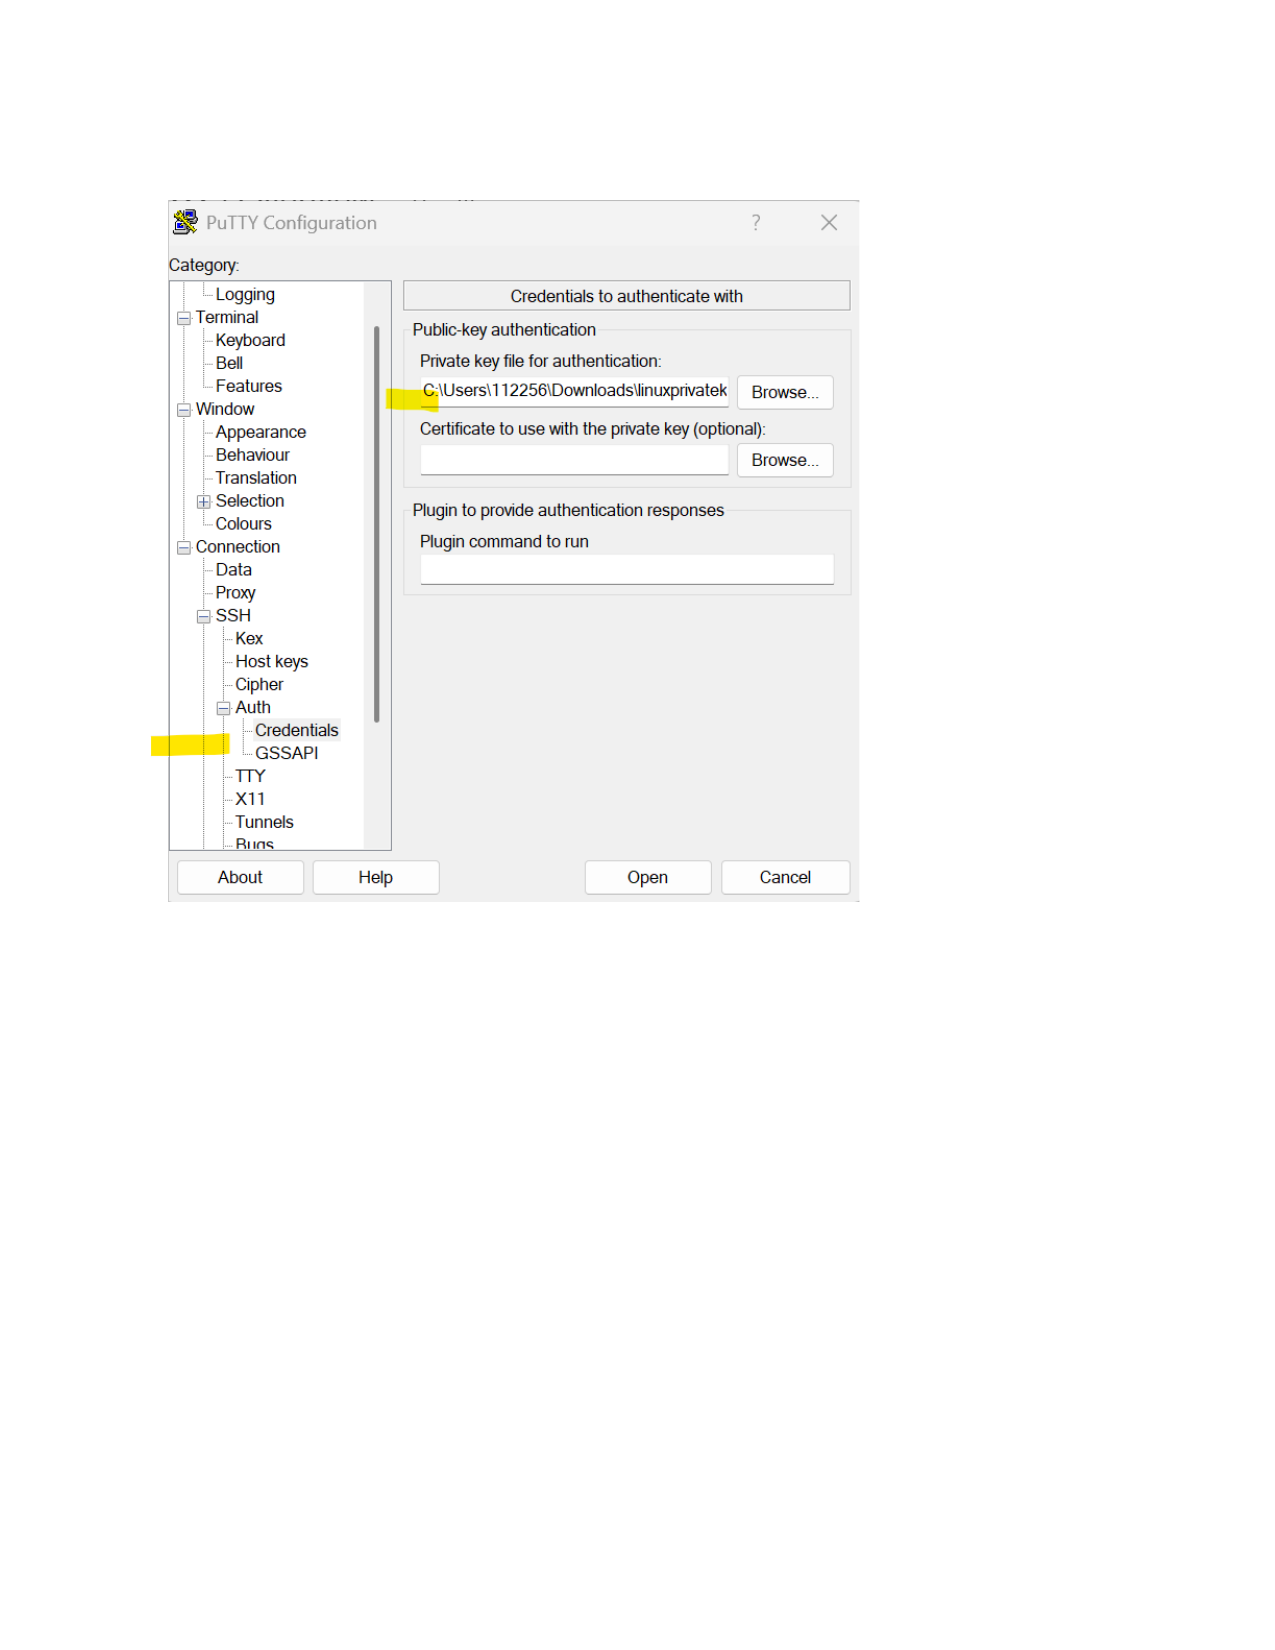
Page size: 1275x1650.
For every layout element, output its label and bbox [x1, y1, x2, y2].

picture [150, 200, 860, 902]
